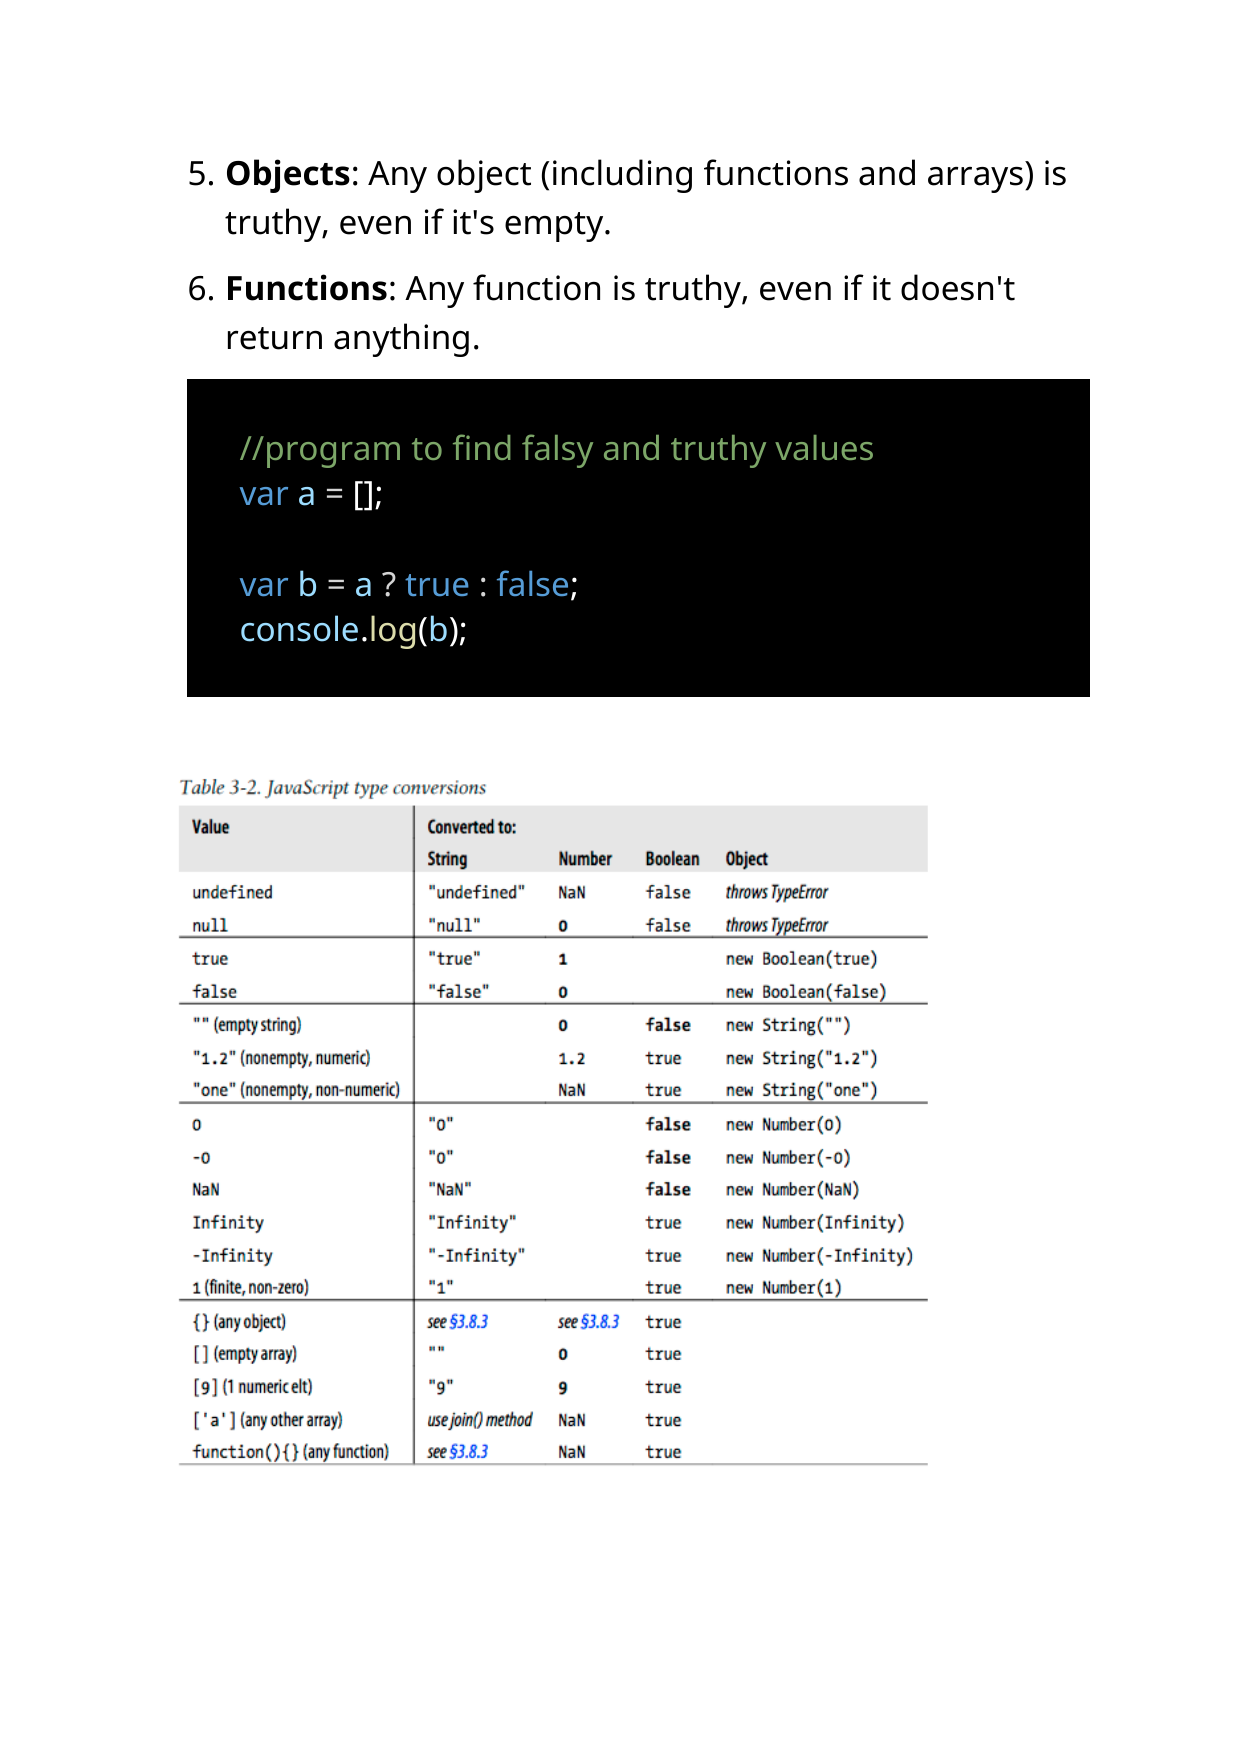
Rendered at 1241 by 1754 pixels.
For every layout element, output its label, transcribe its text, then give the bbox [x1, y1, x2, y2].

picture [150, 762, 1091, 1482]
text //program to find falsy and truthy values [187, 424, 1090, 470]
list Functions: Any function is truthy, even if it doesn't return anything. [187, 264, 1090, 359]
list Objects: Any object (including functions and arrays) is truthy, even if it's empty. [187, 150, 1090, 244]
text var a = []; [187, 470, 1090, 515]
text console.log(b); [187, 606, 1090, 652]
text var b = a ? true : false; [187, 561, 1090, 606]
